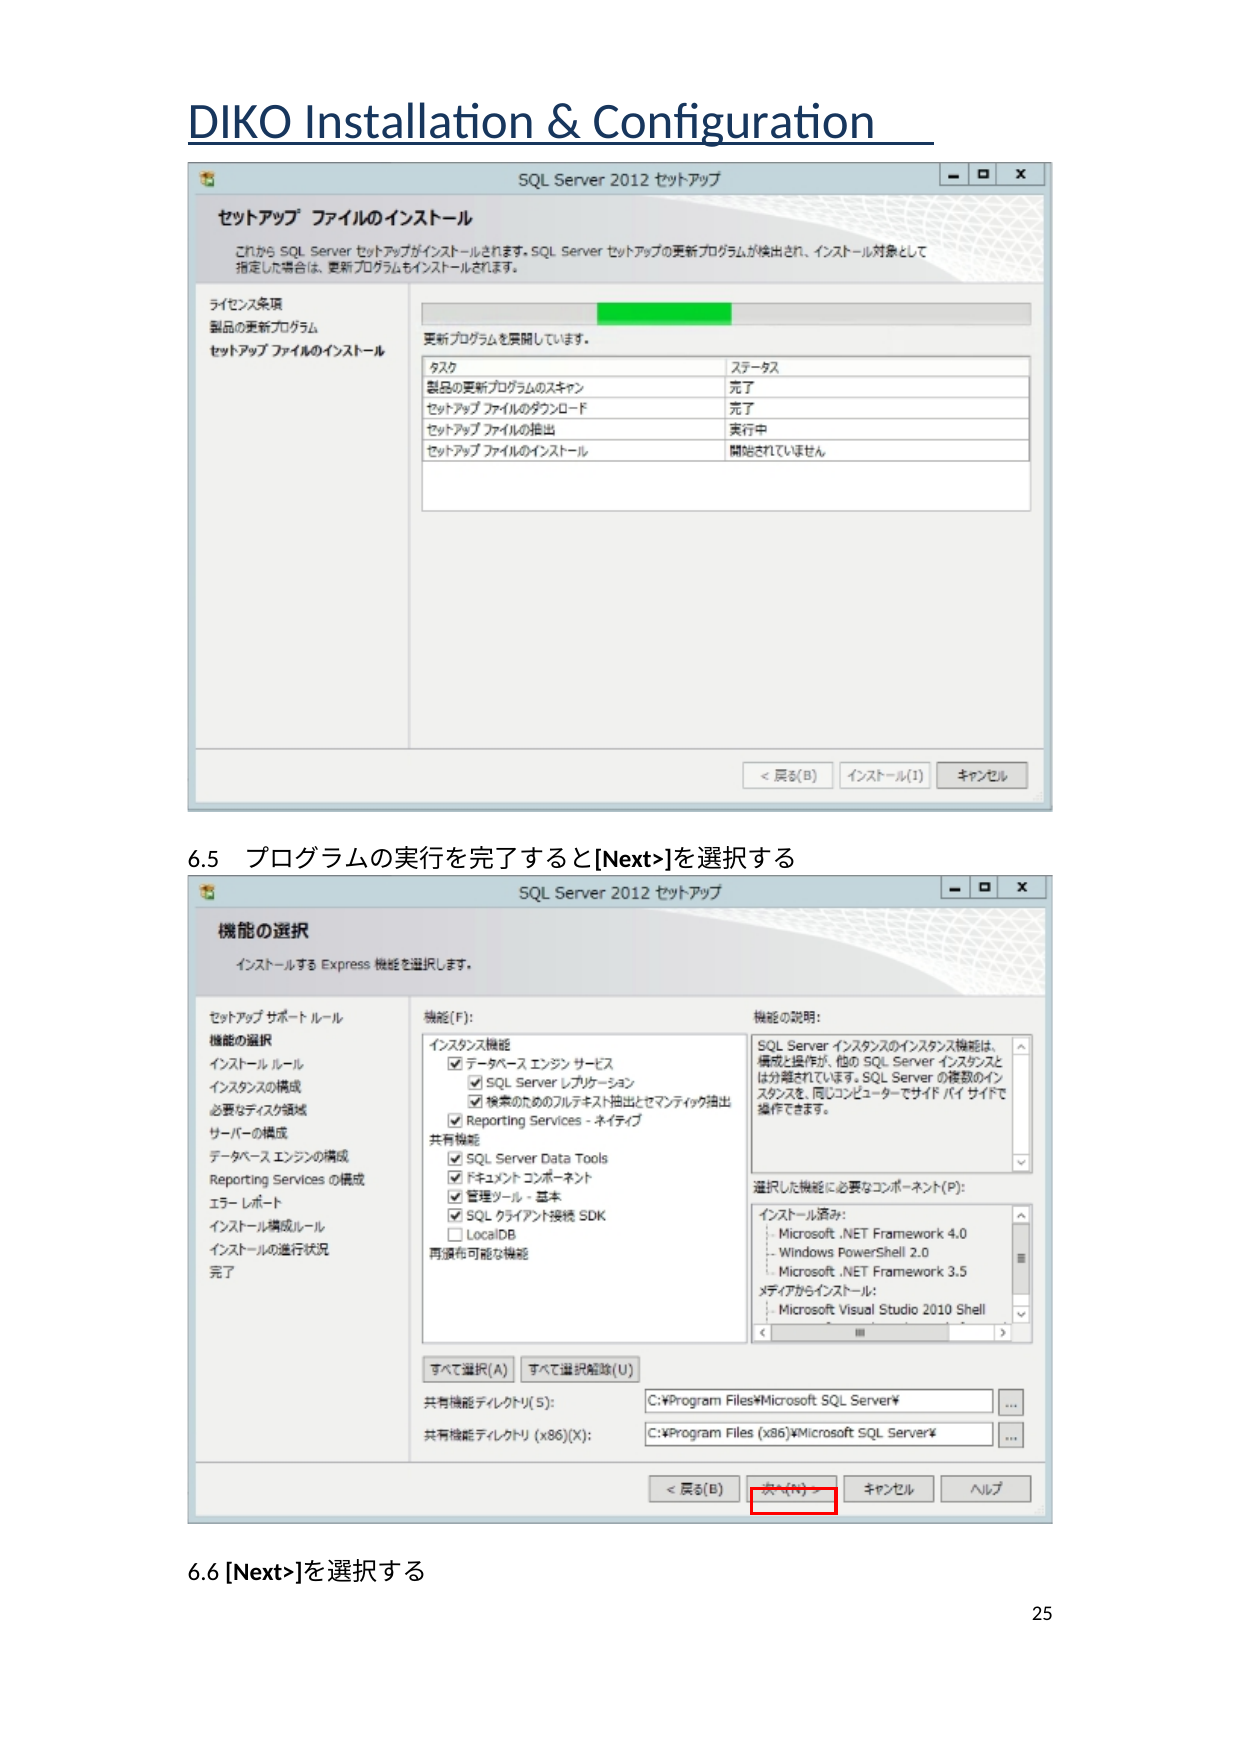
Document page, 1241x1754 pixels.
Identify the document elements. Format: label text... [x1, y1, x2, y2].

picture [187, 162, 1053, 812]
text 6.5 プログラムの実行を完了すると[Next>]を選択する [187, 838, 1053, 875]
picture [187, 875, 1053, 1524]
text 6.6 [Next>]を選択する [187, 1550, 1053, 1588]
